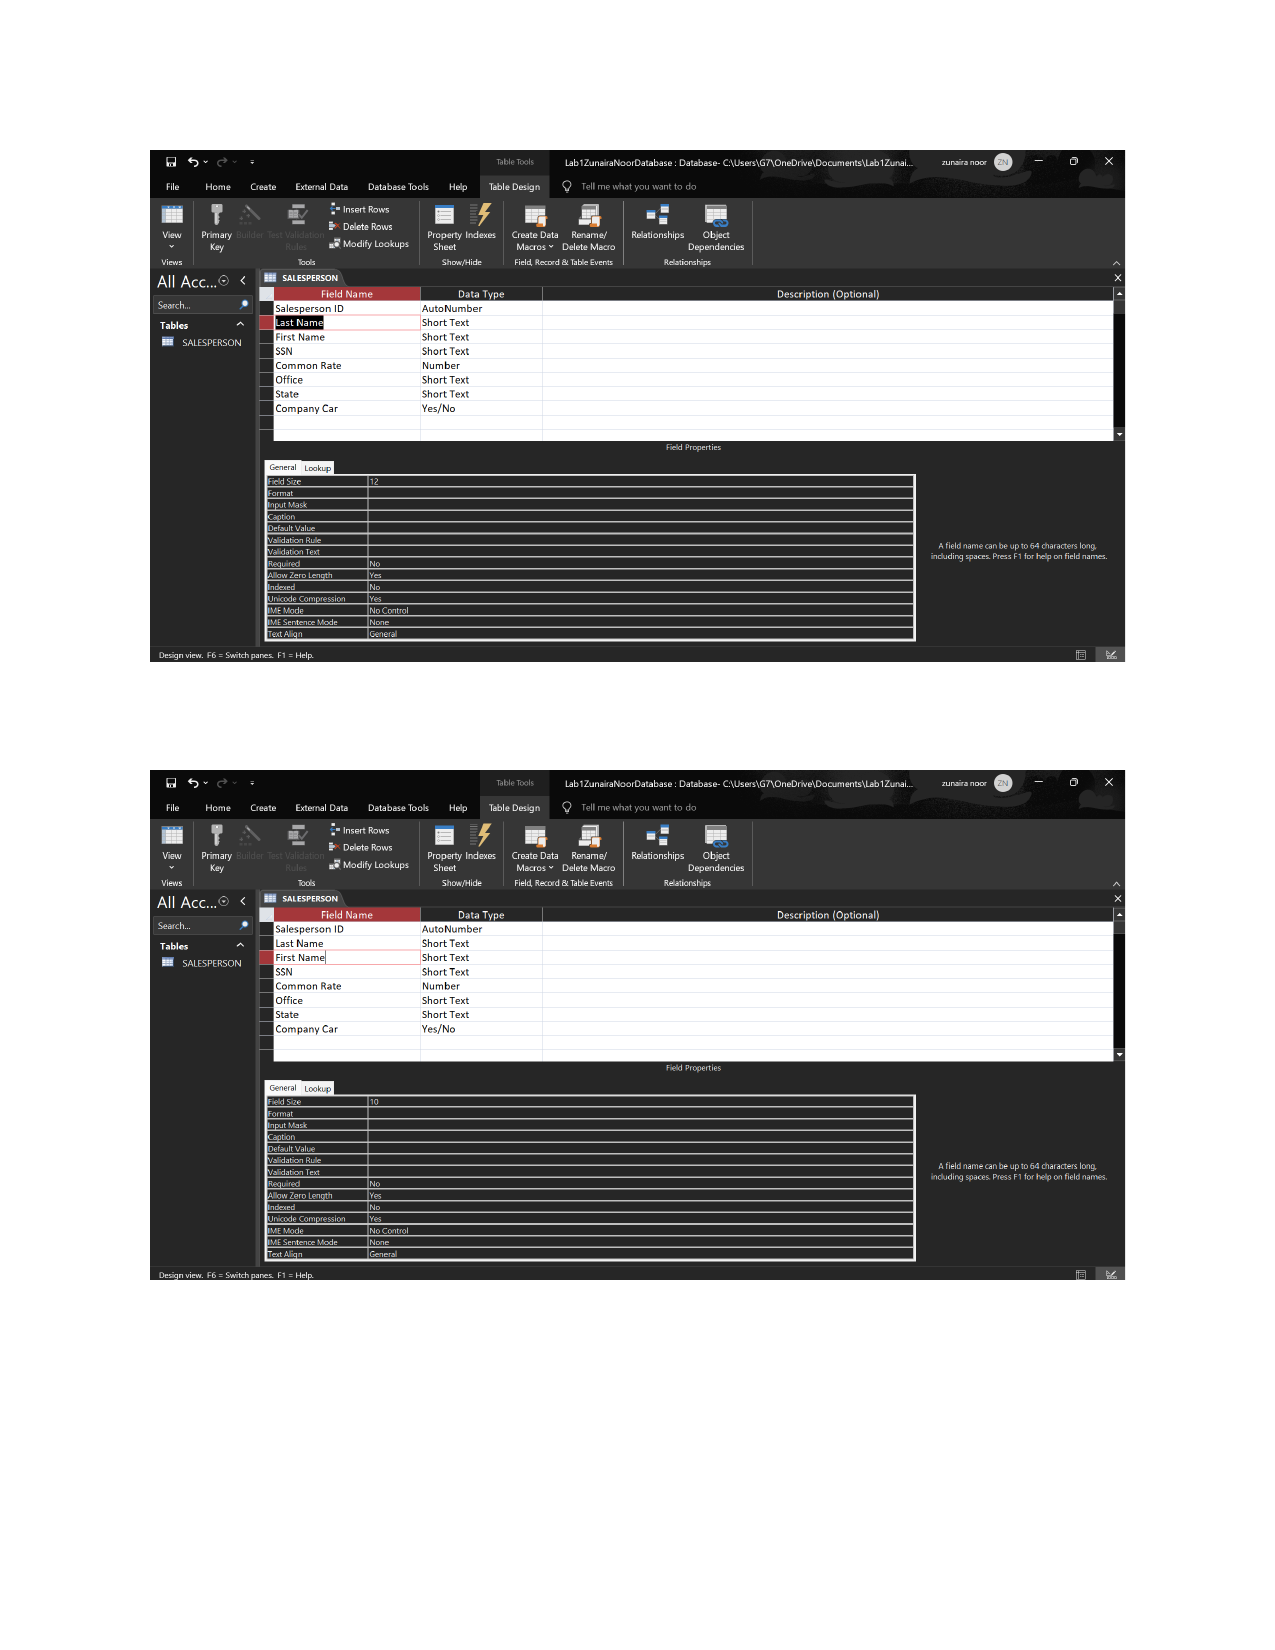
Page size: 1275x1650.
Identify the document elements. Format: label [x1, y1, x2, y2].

picture [150, 150, 1125, 662]
picture [150, 770, 1125, 1280]
